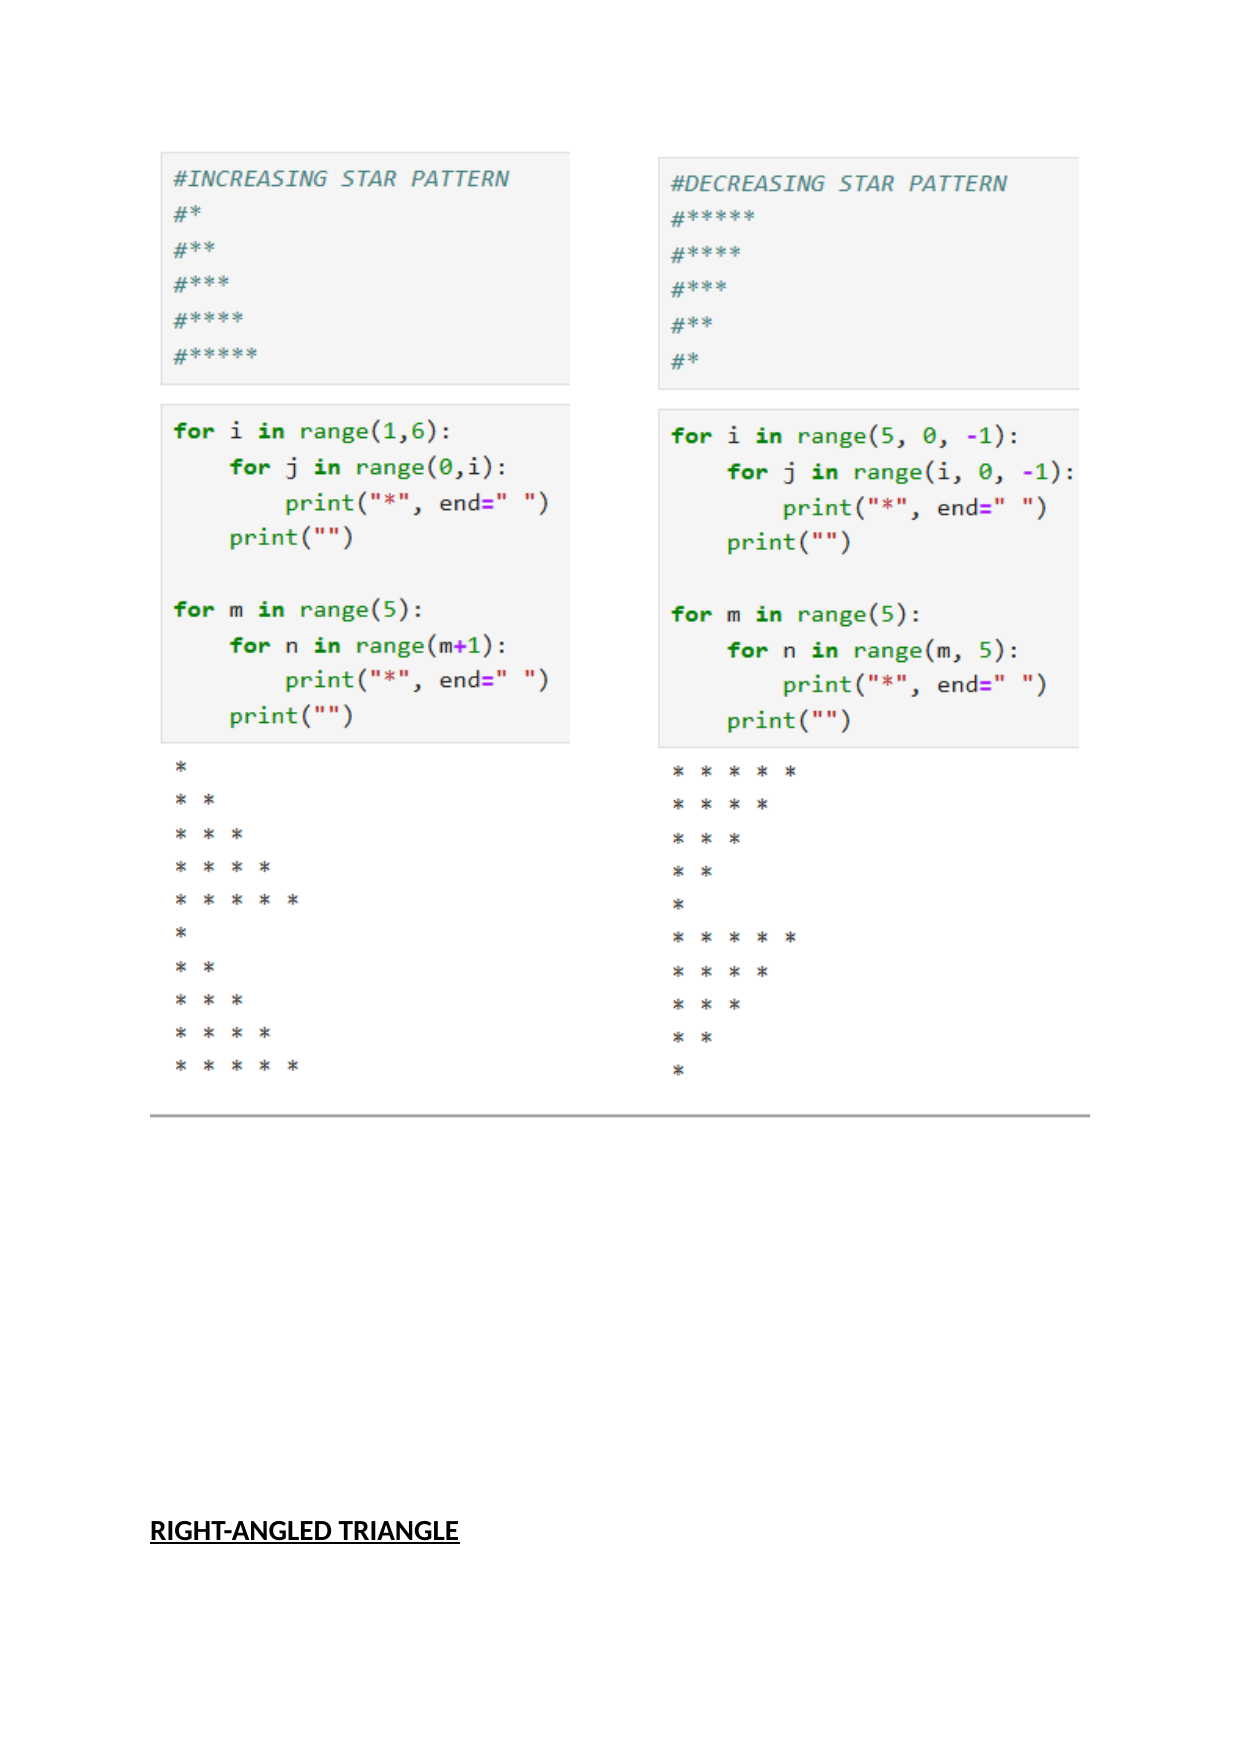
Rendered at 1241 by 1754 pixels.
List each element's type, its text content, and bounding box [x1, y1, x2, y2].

picture [649, 157, 1080, 1093]
picture [150, 150, 571, 1093]
text RIGHT-ANGLED TRIANGLE [150, 1512, 1090, 1547]
